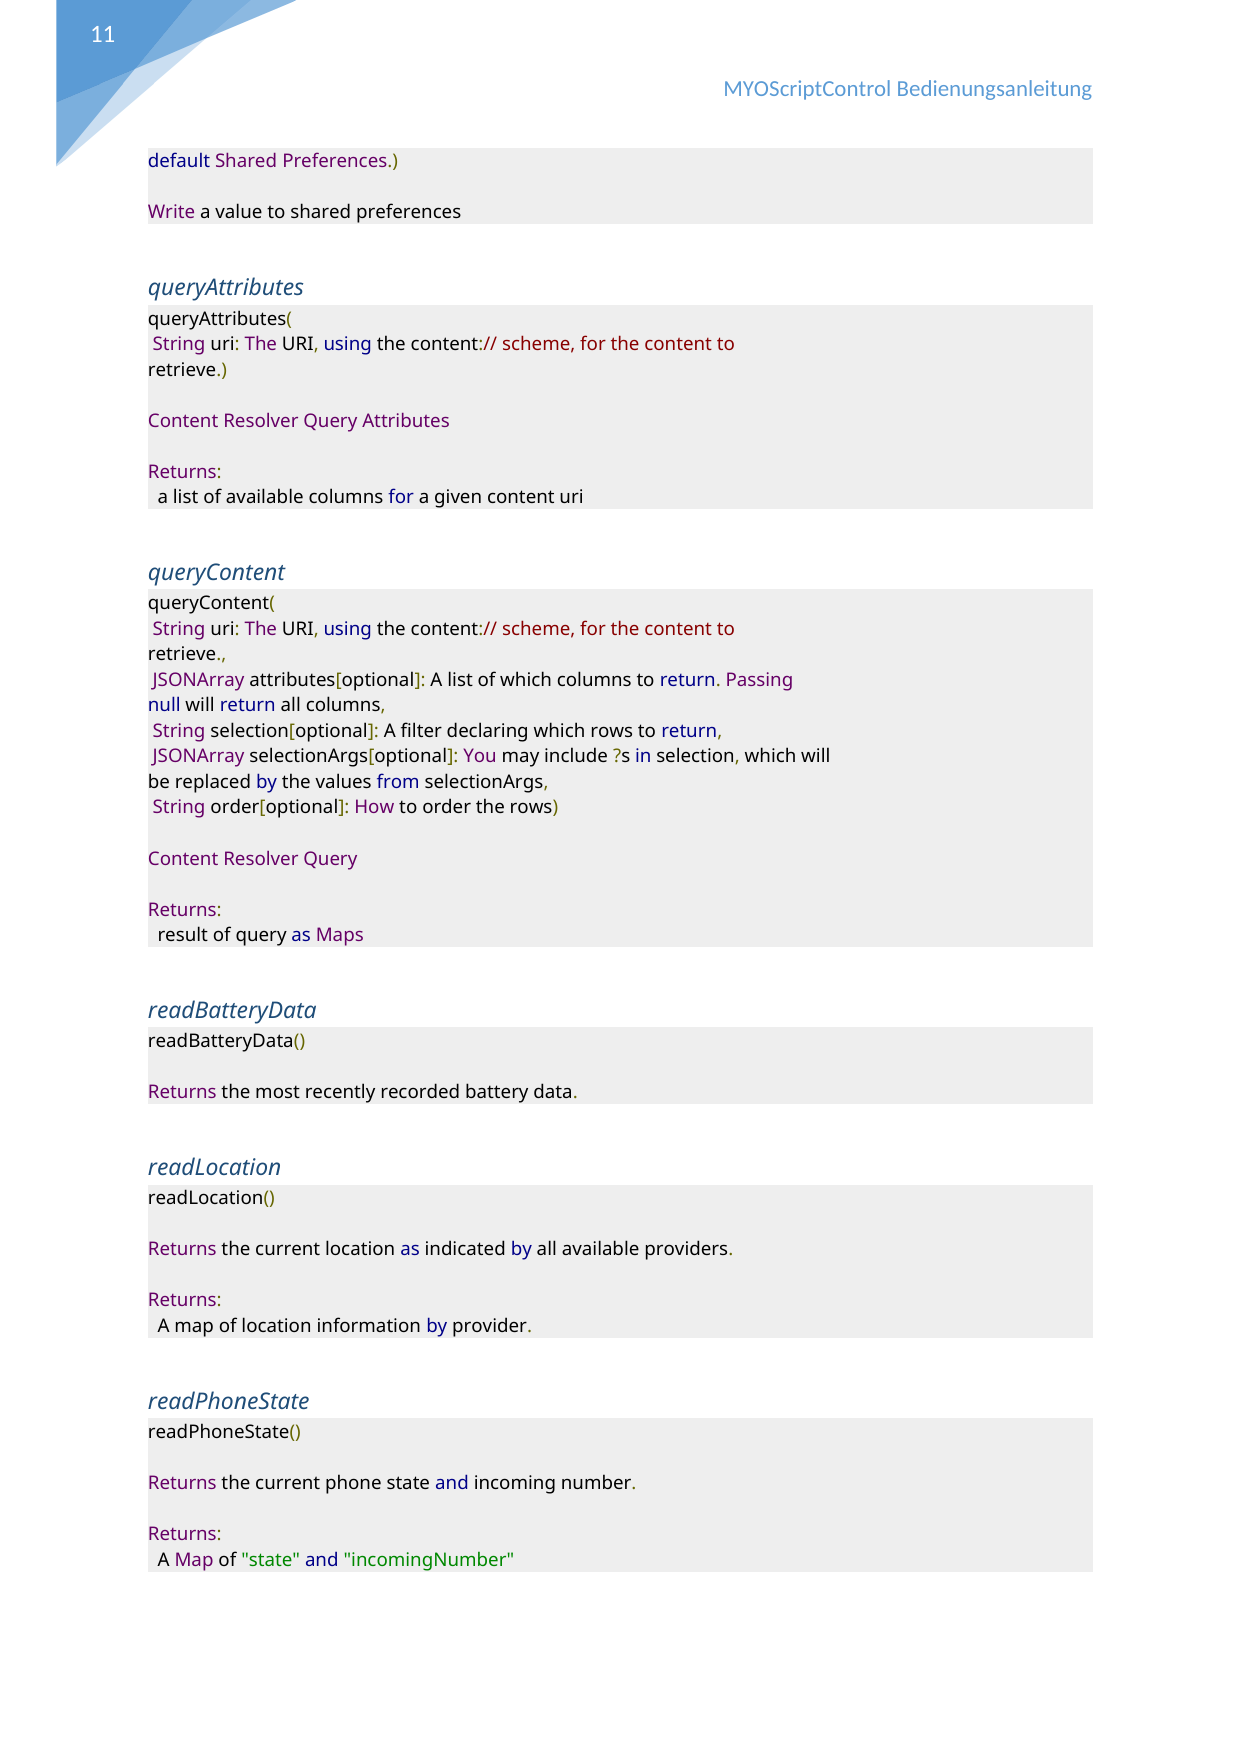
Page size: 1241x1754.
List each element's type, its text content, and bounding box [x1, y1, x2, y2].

text readBatteryData() Returns the most recently recorded battery data. [148, 1027, 1093, 1104]
text readLocation() Returns the current location as indicated by all available providers. Returns: A map of location information by provider. [148, 1185, 1093, 1338]
text readPhoneState() Returns the current phone state and incoming number. Returns: A Map of "state" and "incomingNumber" [148, 1418, 1093, 1572]
text queryContent( String uri: The URI, using the content:// scheme, for the content to retrieve., JSONArray attributes[optional]: A list of which columns to return. Passing null will return all columns, String selection[optional]: A filter declaring which rows to return, JSONArray selectionArgs[optional]: You may include ?s in selection, which will be replaced by the values from selectionArgs, String order[optional]: How to order the rows) Content Resolver Query Returns: result of query as Maps [148, 589, 1093, 947]
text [148, 148, 1093, 224]
subtitle readPhoneState [148, 1385, 1093, 1416]
picture [56, 0, 298, 168]
subtitle readBatteryData [148, 994, 1093, 1025]
subtitle queryAttributes [148, 271, 1093, 302]
subtitle readLocation [148, 1151, 1093, 1182]
subtitle queryContent [148, 556, 1093, 587]
text queryAttributes( String uri: The URI, using the content:// scheme, for the content to retrieve.) Content Resolver Query Attributes Returns: a list of available columns for a given content uri [148, 305, 1093, 509]
